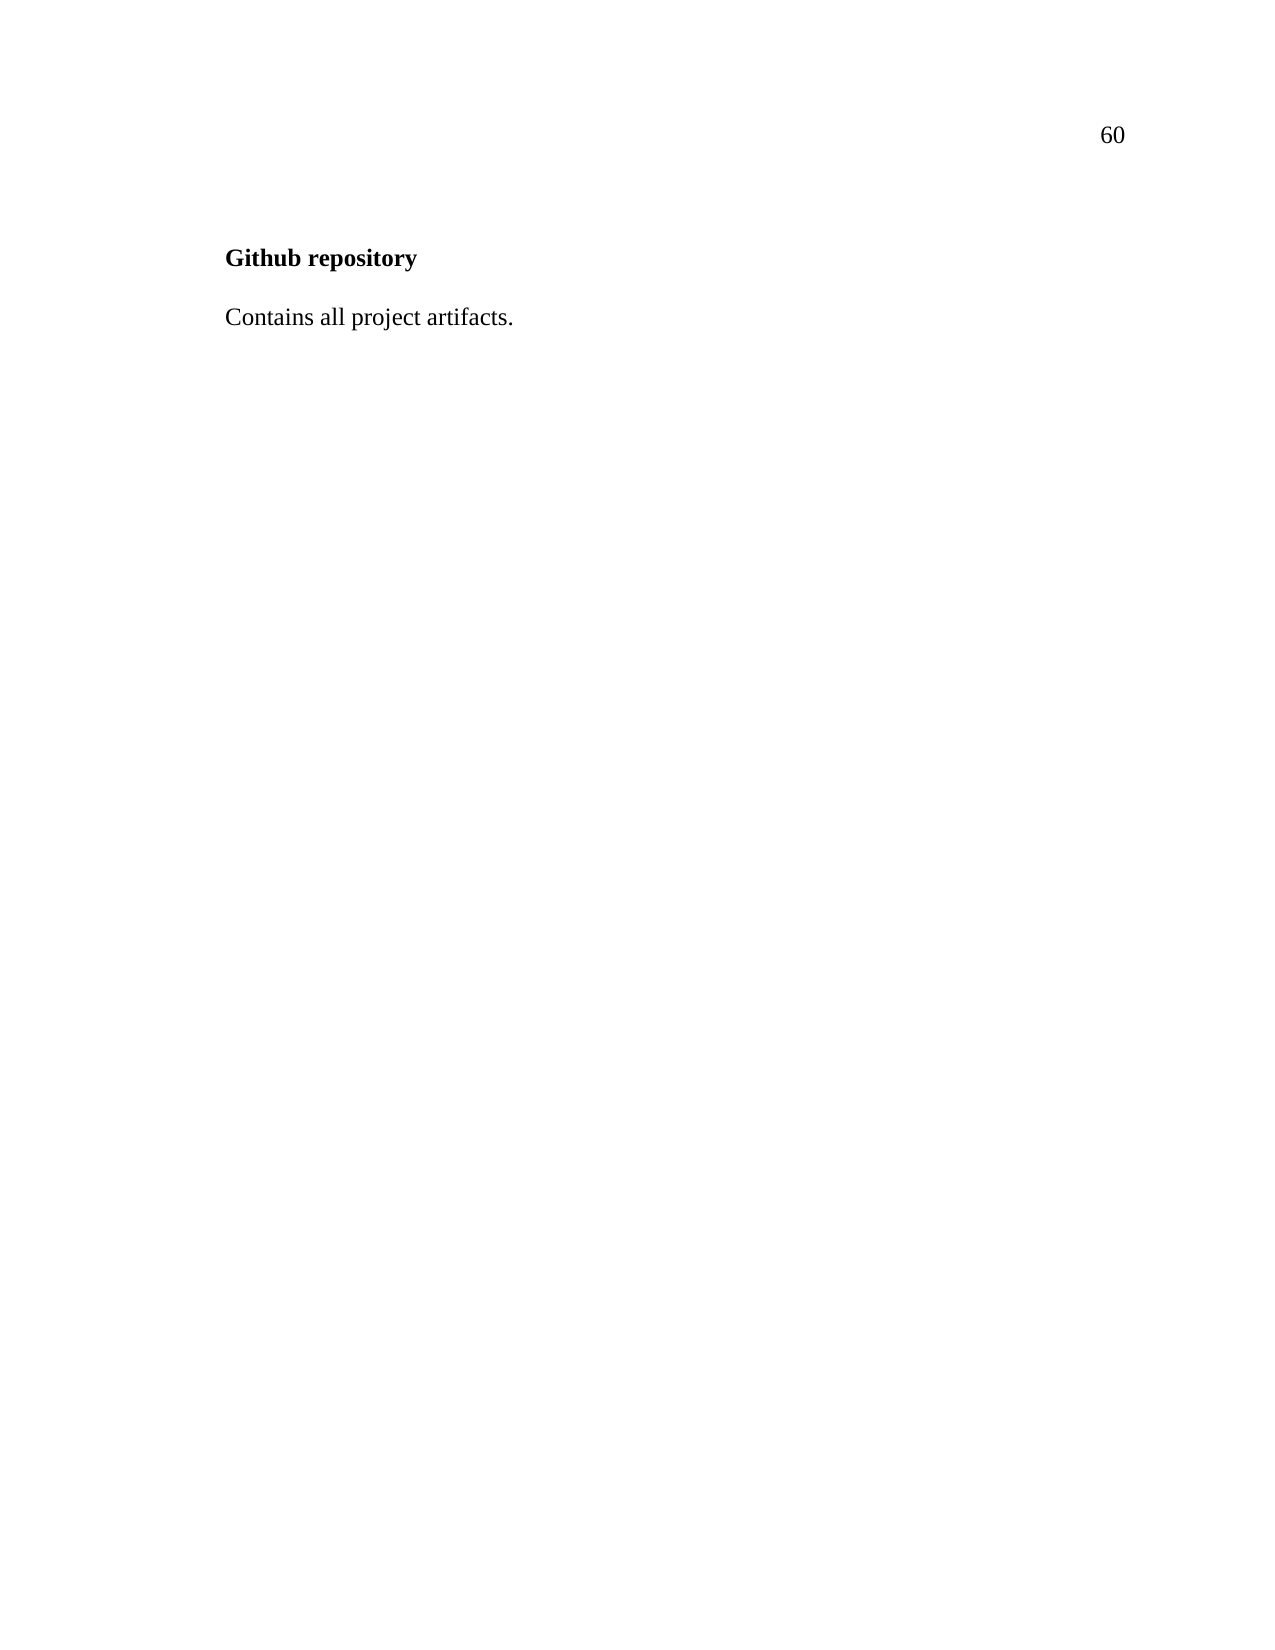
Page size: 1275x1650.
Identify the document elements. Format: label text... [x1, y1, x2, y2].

text Contains all project artifacts. [225, 278, 1125, 337]
subtitle Github repository [225, 220, 1125, 278]
